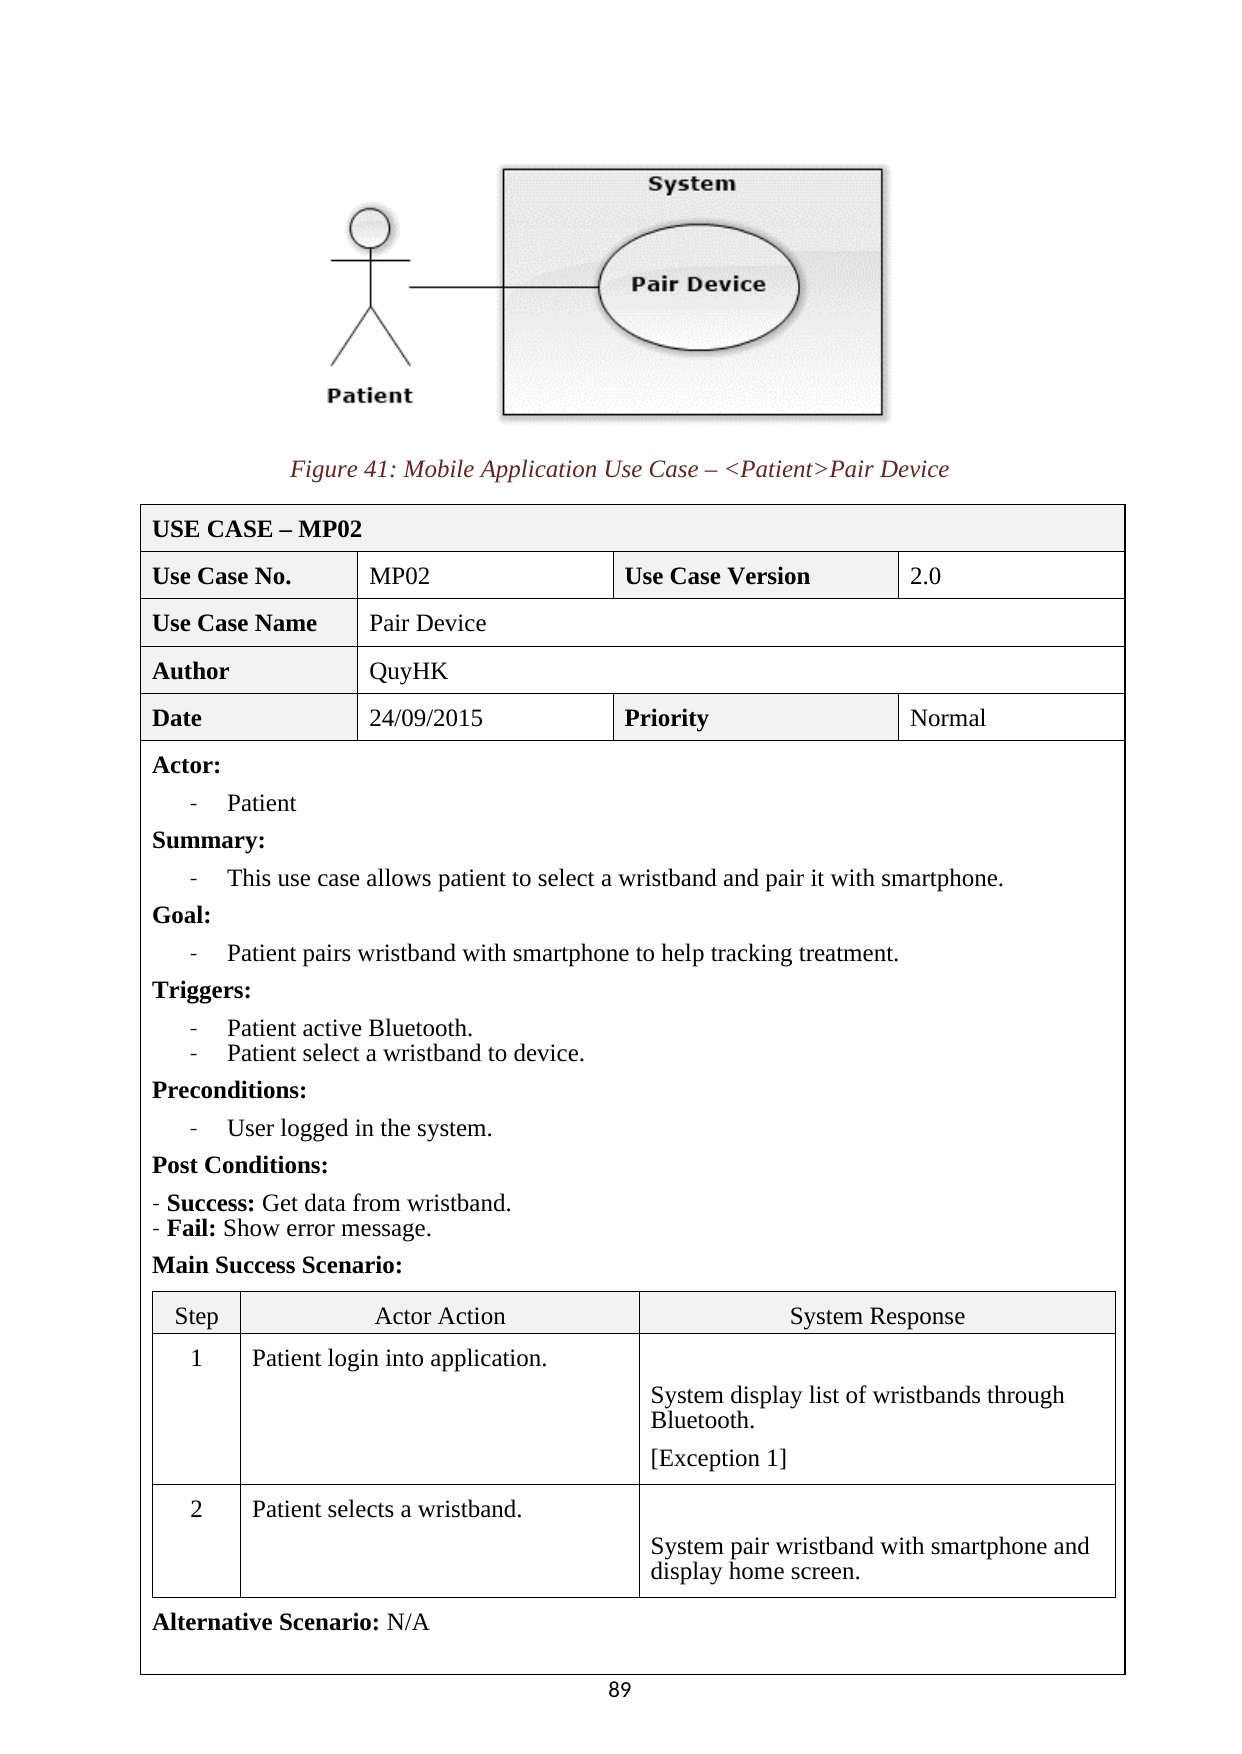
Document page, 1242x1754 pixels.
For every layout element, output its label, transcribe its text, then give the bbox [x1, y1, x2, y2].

table_cell Date [141, 694, 357, 740]
table_cell Normal [899, 694, 1124, 740]
table_cell Author [141, 647, 357, 693]
table_header USE CASE – MP02 [141, 505, 1124, 551]
table_cell Priority [614, 694, 898, 740]
text Figure 41: Mobile Application Use Case – <Patient>Pair Device [94, 454, 1146, 483]
table_cell 24/09/2015 [358, 694, 613, 740]
table_cell Use Case Name [141, 599, 357, 646]
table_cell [141, 741, 1124, 1674]
table_cell Pair Device [358, 599, 1124, 646]
table_cell Use Case No. [141, 552, 357, 598]
table_cell QuyHK [358, 647, 1124, 693]
table_cell Use Case Version [614, 552, 898, 598]
picture [317, 162, 922, 455]
table_cell MP02 [358, 552, 613, 598]
table_cell 2.0 [899, 552, 1124, 598]
